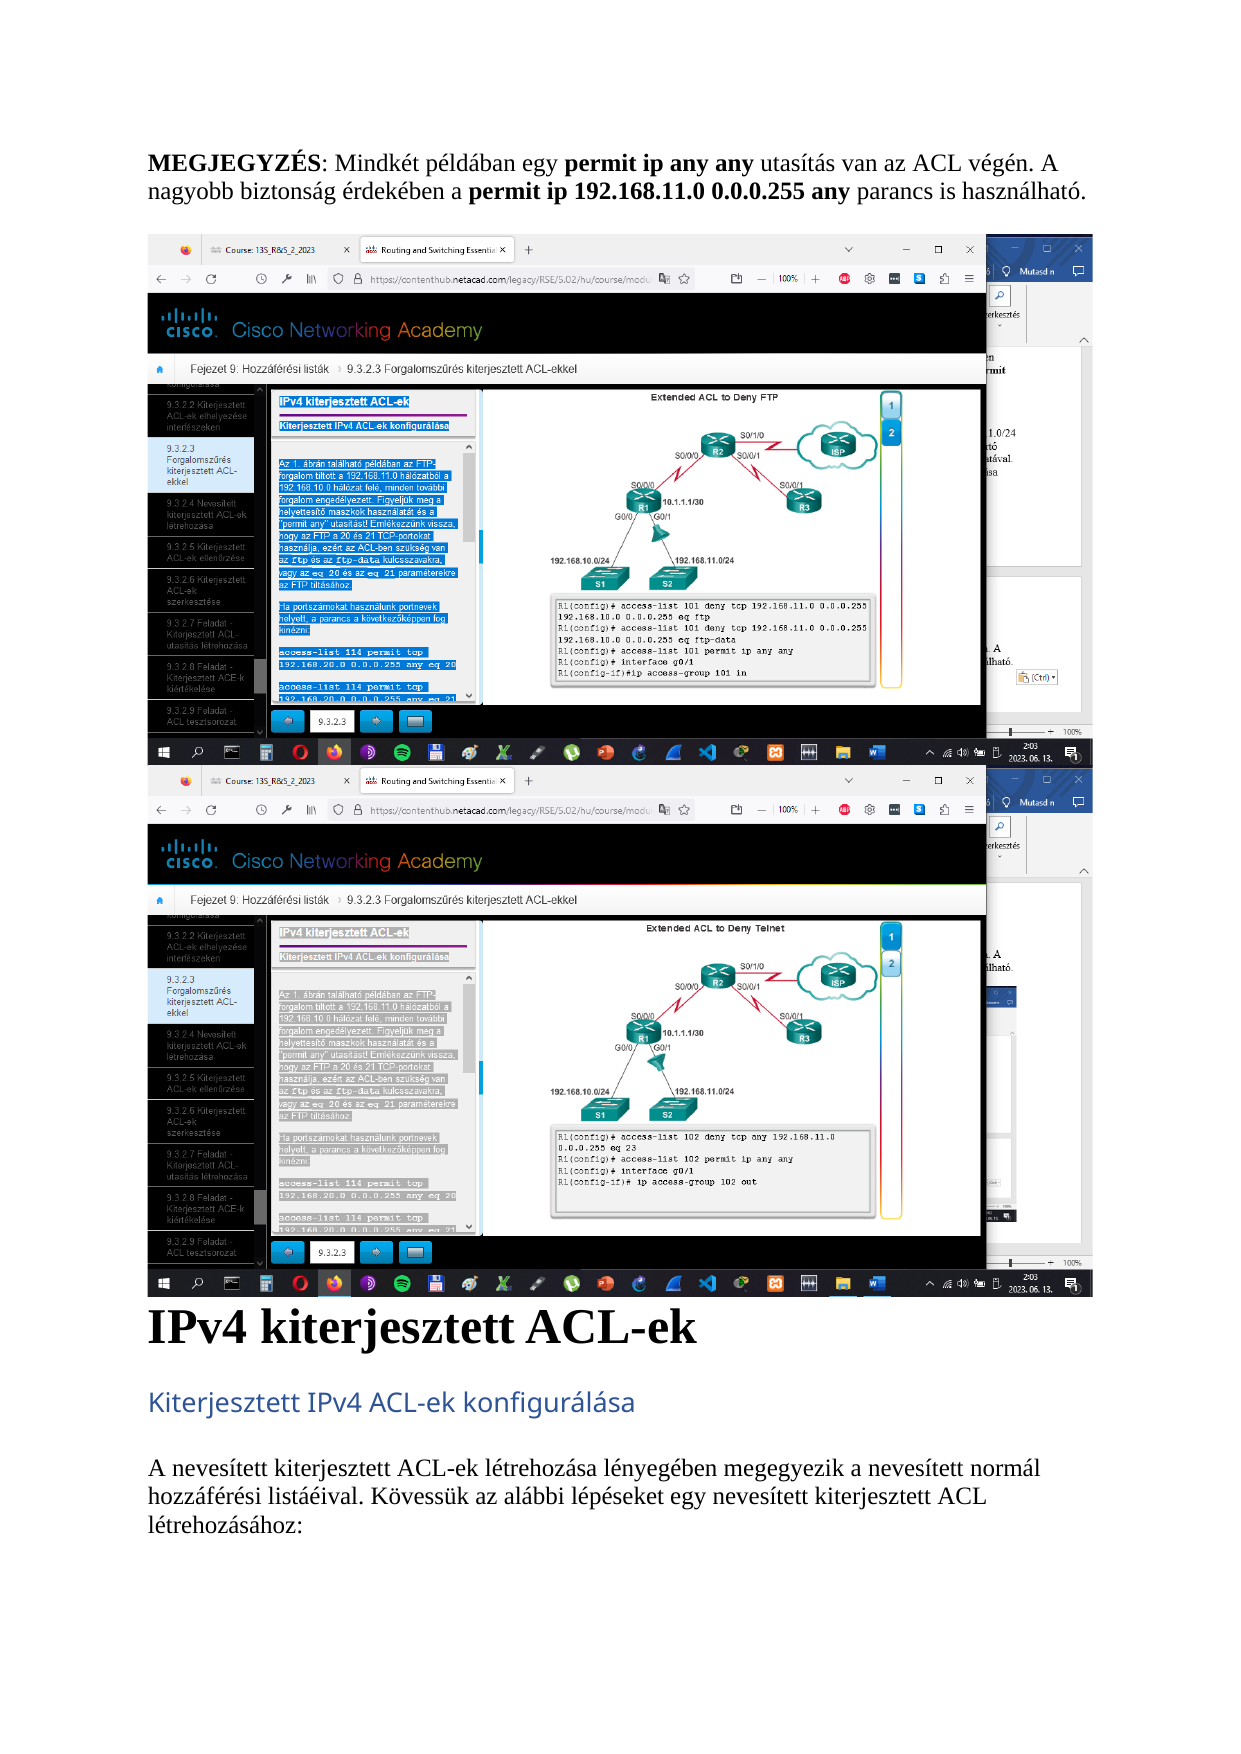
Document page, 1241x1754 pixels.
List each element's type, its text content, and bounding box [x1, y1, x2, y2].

picture [147, 234, 1093, 1297]
subtitle Kiterjesztett IPv4 ACL-ek konfigurálása [148, 1384, 1093, 1421]
text MEGJEGYZÉS: Mindkét példában egy permit ip any any utasítás van az ACL végén. A nagyobb biztonság érdekében a permit ip 192.168.11.0 0.0.0.255 any parancs is használható. [148, 148, 1093, 205]
subtitle IPv4 kiterjesztett ACL-ek [148, 1297, 1093, 1354]
text A nevesített kiterjesztett ACL-ek létrehozása lényegében megegyezik a nevesített normál hozzáférési listáéival. Kövessük az alábbi lépéseket egy nevesített kiterjesztett ACL létrehozásához: [148, 1453, 1093, 1539]
